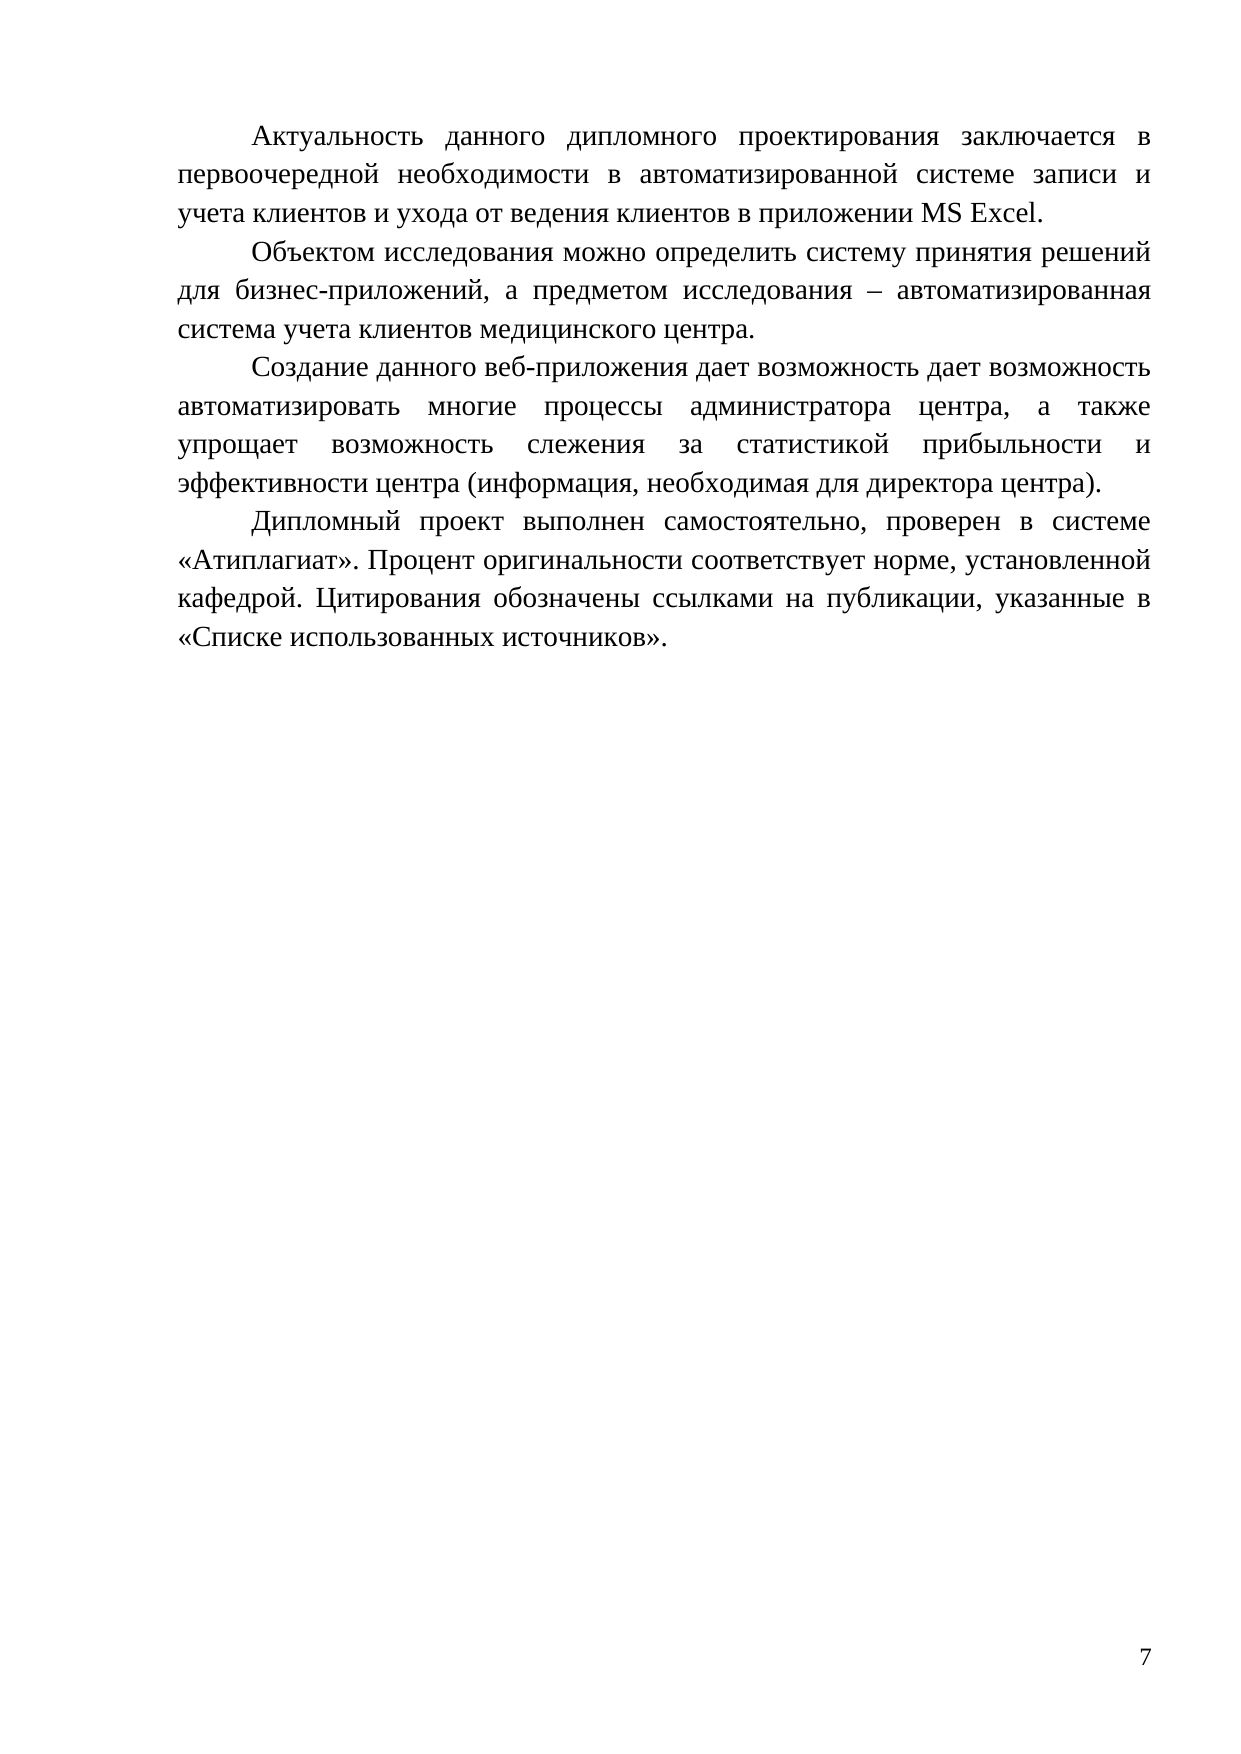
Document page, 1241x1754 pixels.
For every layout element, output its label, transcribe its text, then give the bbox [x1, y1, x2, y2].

text Актуальность данного дипломного проектирования заключается в первоочередной необходимости в автоматизированной системе записи и учета клиентов и ухода от ведения клиентов в приложении MS Excel. [177, 118, 1152, 229]
text Дипломный проект выполнен самостоятельно, проверен в системе «Атиплагиат». Процент оригинальности соответствует норме, установленной кафедрой. Цитирования обозначены ссылками на публикации, указанные в «Списке использованных источников». [177, 503, 1152, 653]
text Создание данного веб-приложения дает возможность дает возможность автоматизировать многие процессы администратора центра, а также упрощает возможность слежения за статистикой прибыльности и эффективности центра (информация, необходимая для директора центра). [177, 349, 1152, 498]
text Объектом исследования можно определить систему принятия решений для бизнес-приложений, а предметом исследования – автоматизированная система учета клиентов медицинского центра. [177, 234, 1152, 344]
